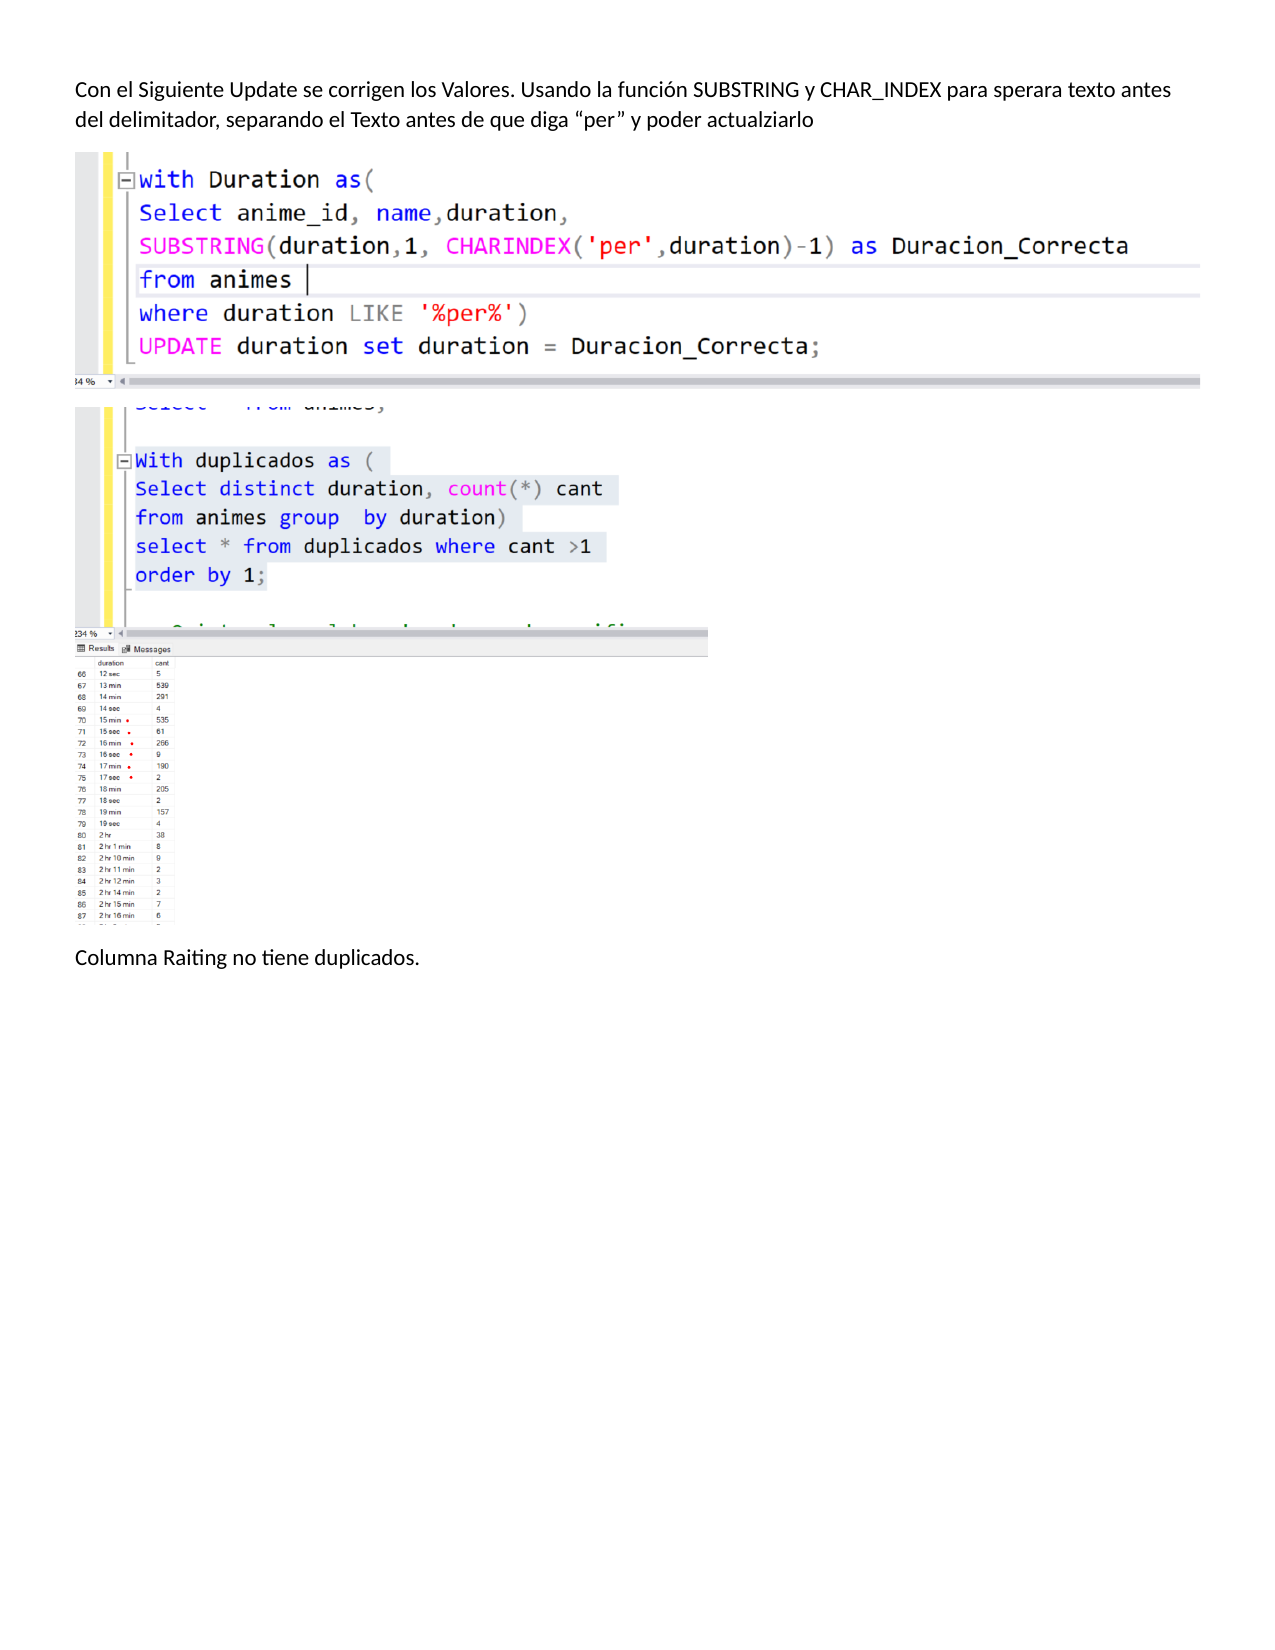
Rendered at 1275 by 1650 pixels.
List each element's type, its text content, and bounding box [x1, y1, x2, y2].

text Columna Raiting no tiene duplicados. [75, 943, 1200, 971]
picture [75, 152, 1200, 389]
picture [75, 407, 708, 925]
text Con el Siguiente Update se corrigen los Valores. Usando la función SUBSTRING y CHAR_INDEX para sperara texto antes del delimitador, separando el Texto antes de que diga “per” y poder actualziarlo [75, 75, 1200, 133]
